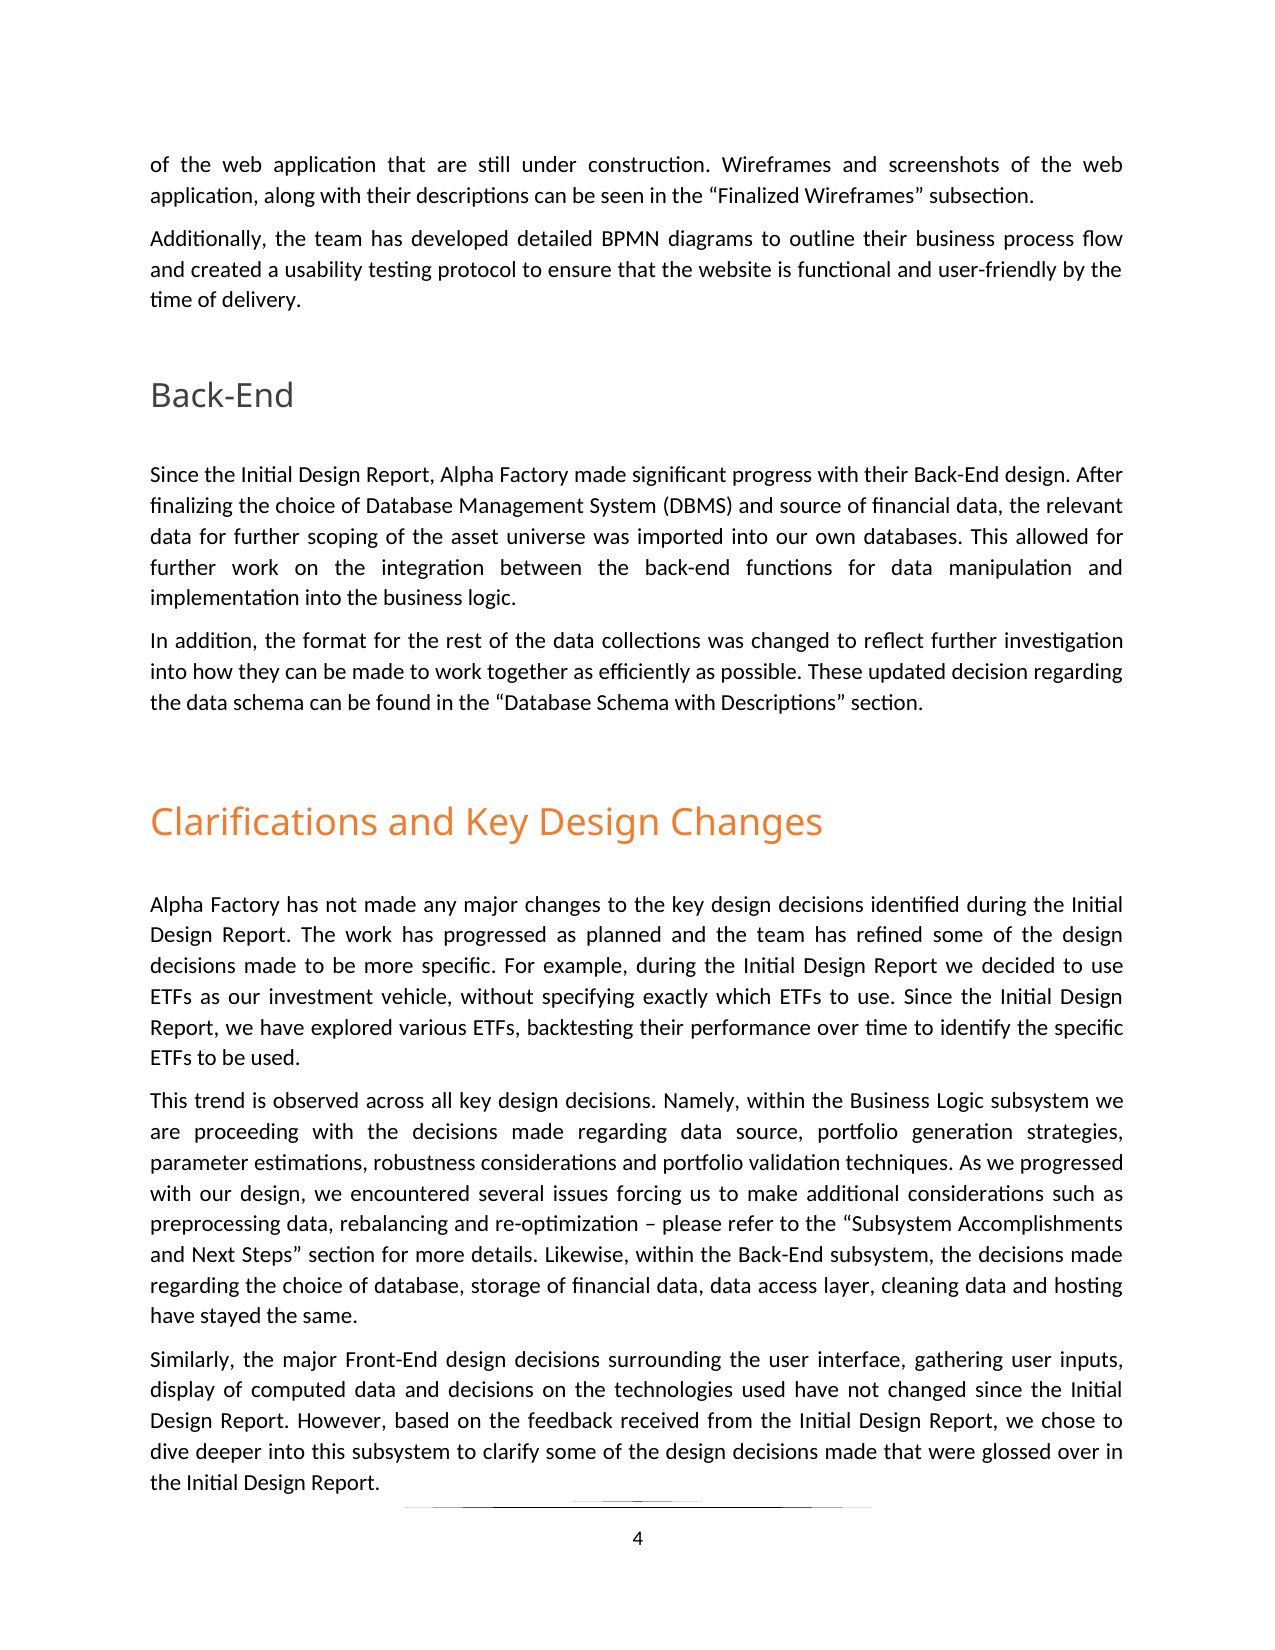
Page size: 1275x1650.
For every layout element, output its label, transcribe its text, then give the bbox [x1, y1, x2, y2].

subtitle Clarifications and Key Design Changes [150, 795, 1125, 846]
text This trend is observed across all key design decisions. Namely, within the Business Logic subsystem we are proceeding with the decisions made regarding data source, portfolio generation strategies, parameter estimations, robustness considerations and portfolio validation techniques. As we progressed with our design, we encountered several issues forcing us to make additional considerations such as preprocessing data, rebalancing and re-optimization – please refer to the “Subsystem Accomplishments and Next Steps” section for more details. Likewise, within the Back-End subsystem, the decisions made regarding the choice of database, storage of financial data, data access layer, cleaning data and hosting have stayed the same. [150, 1087, 1125, 1330]
subtitle Back-End [150, 372, 1125, 417]
text In addition, the format for the rest of the data collections was changed to reflect further investigation into how they can be made to work together as efficiently as possible. These updated decision regarding the data schema can be found in the “Database Schema with Descriptions” section. [150, 627, 1125, 716]
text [150, 150, 1125, 209]
text Since the Initial Design Report, Alpha Factory made significant progress with their Back-End design. After finalizing the choice of Database Management System (DBMS) and source of financial data, the relevant data for further scoping of the asset universe was imported into our own databases. This allowed for further work on the integration between the back-end functions for data manipulation and implementation into the business logic. [150, 461, 1125, 611]
text Additionally, the team has developed detailed BPMN diagrams to outline their business process flow and created a usability testing protocol to ensure that the website is functional and user-friendly by the time of delivery. [150, 224, 1125, 313]
text Similarly, the major Front-End design decisions surrounding the user interface, gathering user inputs, display of computed data and decisions on the technologies used have not changed since the Initial Design Report. However, based on the feedback received from the Initial Design Report, we chose to dive deeper into this subsystem to clarify some of the design decisions made that were glossed over in the Initial Design Report. [150, 1345, 1125, 1496]
text Alpha Factory has not made any major changes to the key design decisions identified during the Initial Design Report. The work has progressed as planned and the team has refined some of the design decisions made to be more specific. For example, during the Initial Design Report we decided to use ETFs as our investment vehicle, without specifying exactly which ETFs to use. Since the Initial Design Report, we have explored various ETFs, backtesting their performance over time to identify the specific ETFs to be used. [150, 890, 1125, 1071]
